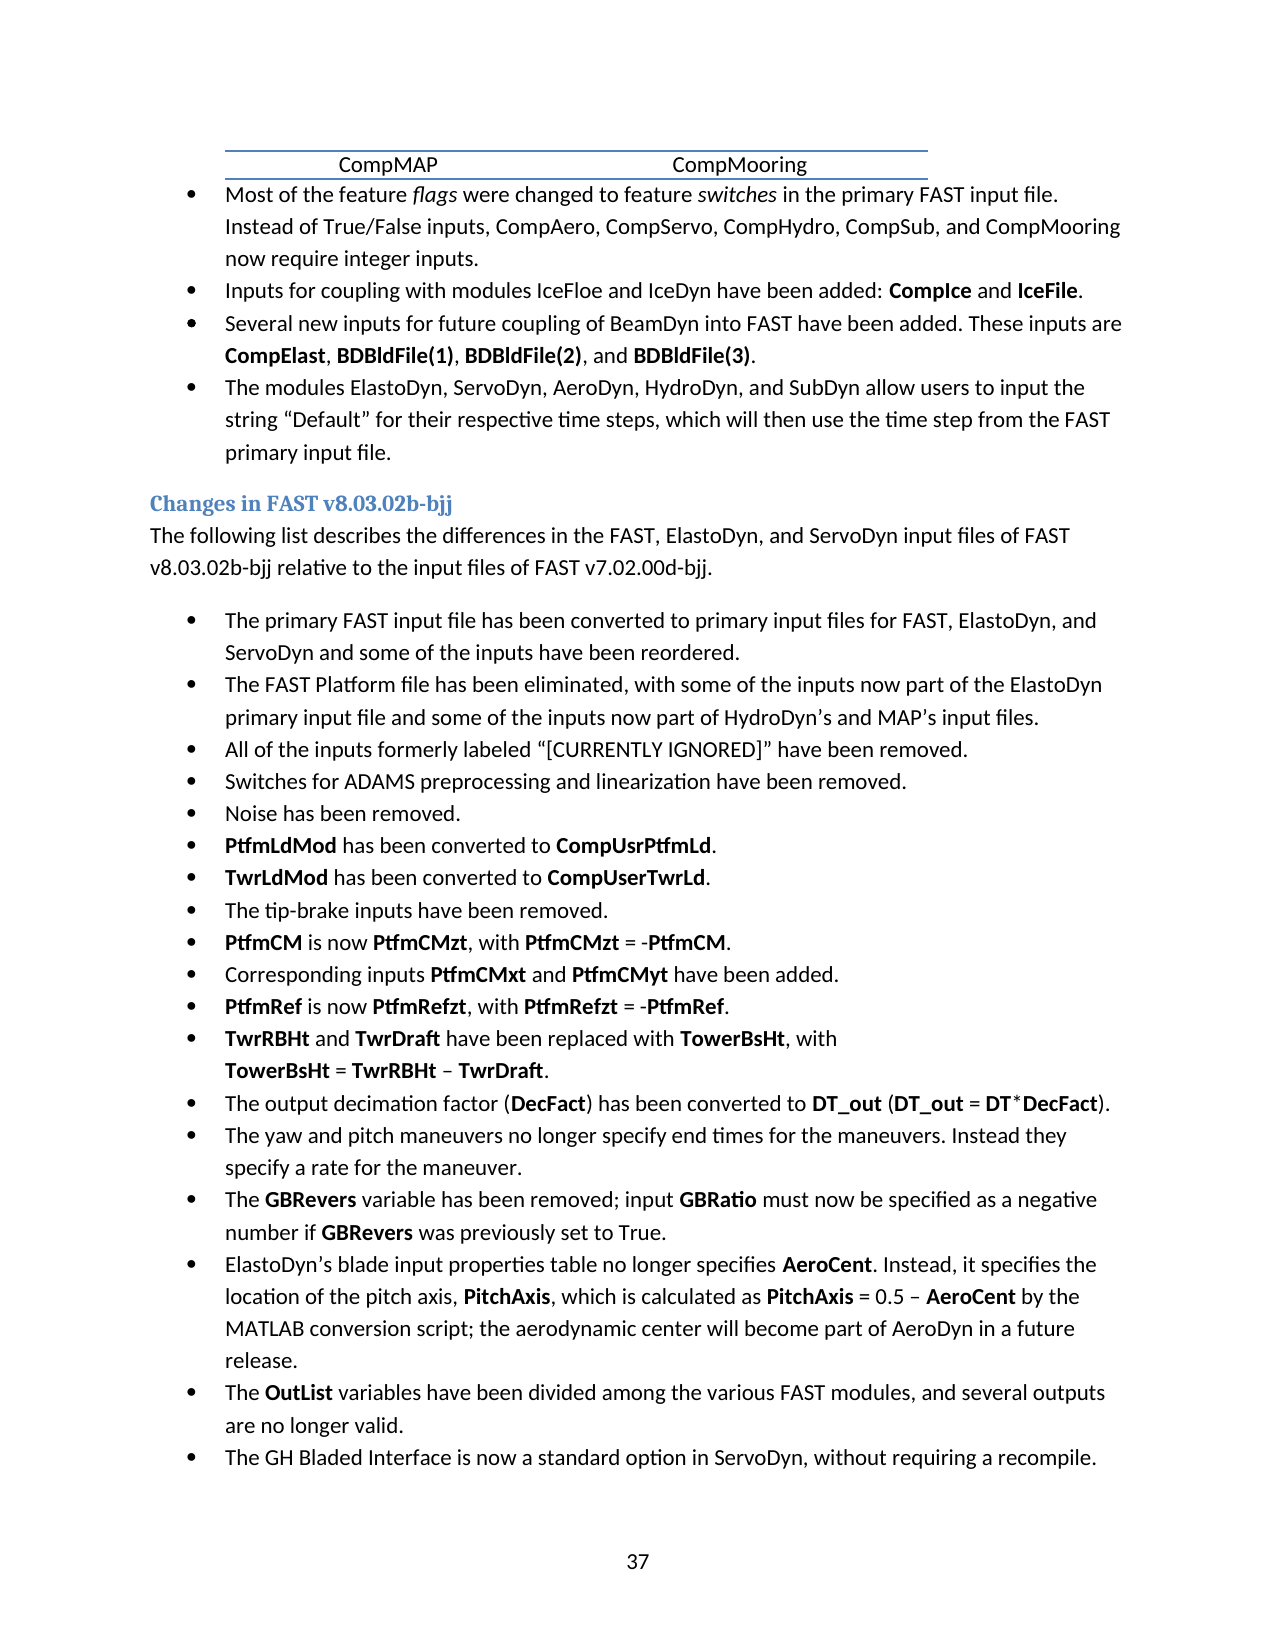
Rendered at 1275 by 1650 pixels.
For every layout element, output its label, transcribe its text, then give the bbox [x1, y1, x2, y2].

list Inputs for coupling with modules IceFloe and IceDyn have been added: CompIce and IceFile. [187, 277, 1125, 305]
list The GH Bladed Interface is now a standard option in ServoDyn, without requiring a recompile. [187, 1443, 1125, 1471]
list Most of the feature flags were changed to feature switches in the primary FAST input file. Instead of True/False inputs, CompAero, CompServo, CompHydro, CompSub, and CompMooring now require integer inputs. [187, 180, 1125, 272]
text The following list describes the differences in the FAST, ElastoDyn, and ServoDyn input files of FAST v8.03.02b-bjj relative to the input files of FAST v7.02.00d-bjj. [150, 521, 1125, 581]
list The GBRevers variable has been removed; input GBRatio must now be specified as a negative number if GBRevers was previously set to True. [187, 1185, 1125, 1246]
list PtfmLdMod has been converted to CompUsrPtfmLd. [187, 831, 1125, 859]
list The output decimation factor (DecFact) has been converted to DT_out (DT_out = DT*DecFact). [187, 1089, 1125, 1117]
list The FAST Platform file has been eliminated, with some of the inputs now part of the ElastoDyn primary input file and some of the inputs now part of HydroDyn’s and MAP’s input files. [187, 670, 1125, 731]
list TwrLdMod has been converted to CompUserTwrLd. [187, 863, 1125, 892]
list Several new inputs for future coupling of BeamDyn into FAST have been added. These inputs are CompElast, BDBldFile(1), BDBldFile(2), and BDBldFile(3). [187, 309, 1125, 369]
list Corresponding inputs PtfmCMxt and PtfmCMyt have been added. [187, 960, 1125, 988]
list ElastoDyn’s blade input properties table no longer specifies AeroCent. Instead, it specifies the location of the pitch axis, PitchAxis, which is calculated as PitchAxis = 0.5 – AeroCent by the MATLAB conversion script; the aerodynamic center will become part of AeroDyn in a future release. [187, 1250, 1125, 1374]
list The tip-brake inputs have been removed. [187, 896, 1125, 924]
subtitle Changes in FAST v8.03.02b-bjj [150, 491, 1125, 517]
list TwrRBHt and TwrDraft have been replaced with TowerBsHt, with TowerBsHt = TwrRBHt – TwrDraft. [187, 1024, 1125, 1085]
list PtfmRef is now PtfmRefzt, with PtfmRefzt = -PtfmRef. [187, 992, 1125, 1020]
list PtfmCM is now PtfmCMzt, with PtfmCMzt = -PtfmCM. [187, 928, 1125, 956]
list The yaw and pitch maneuvers no longer specify end times for the maneuvers. Instead they specify a rate for the maneuver. [187, 1121, 1125, 1181]
table_cell CompMooring [551, 152, 928, 178]
list The primary FAST input file has been converted to primary input files for FAST, ElastoDyn, and ServoDyn and some of the inputs have been reordered. [187, 606, 1125, 666]
list Switches for ADAMS preprocessing and linearization have been removed. [187, 767, 1125, 795]
table_cell CompMAP [225, 152, 551, 178]
list The modules ElastoDyn, ServoDyn, AeroDyn, HydroDyn, and SubDyn allow users to input the string “Default” for their respective time steps, which will then use the time step from the FAST primary input file. [187, 373, 1125, 466]
list All of the inputs formerly labeled “[CURRENTLY IGNORED]” have been removed. [187, 735, 1125, 763]
list The OutList variables have been divided among the various FAST modules, and several outputs are no longer valid. [187, 1378, 1125, 1439]
list Noise has been removed. [187, 799, 1125, 827]
